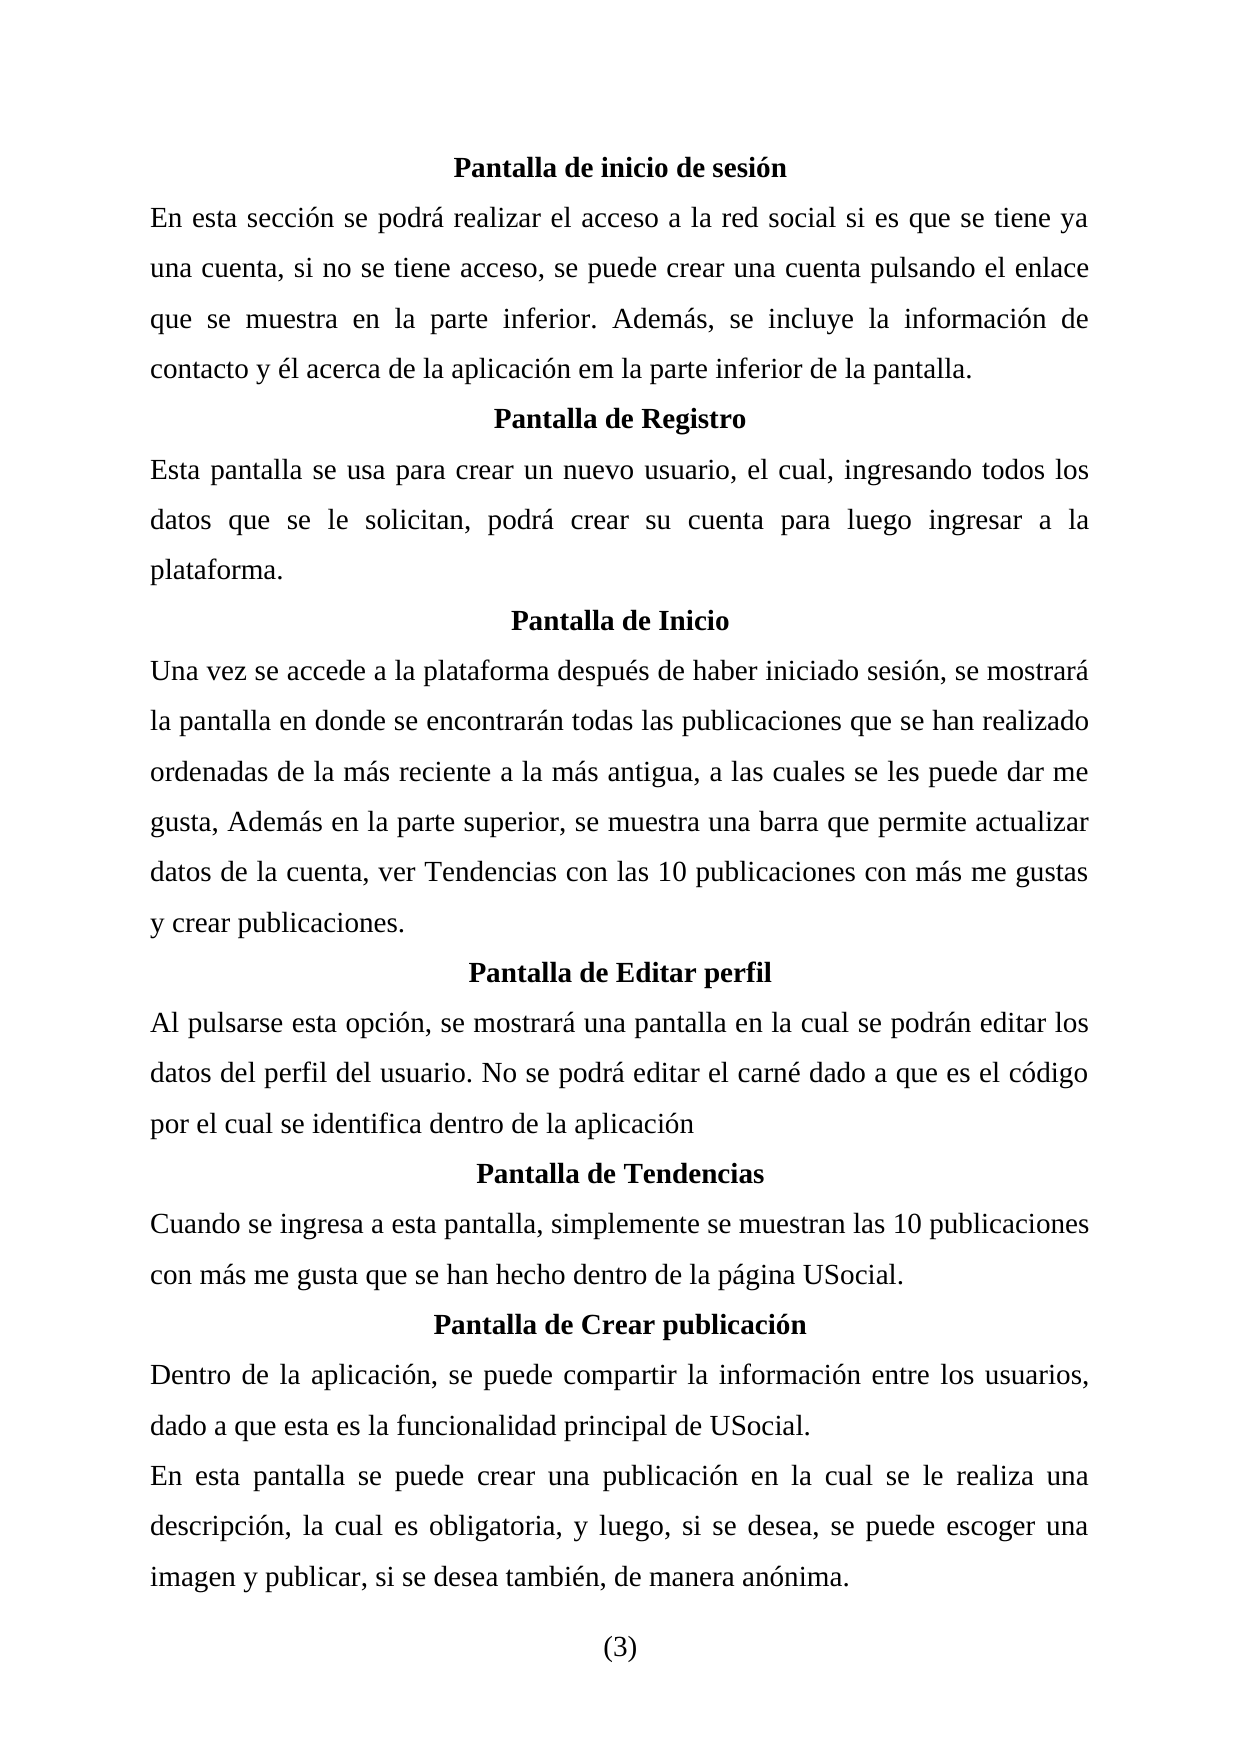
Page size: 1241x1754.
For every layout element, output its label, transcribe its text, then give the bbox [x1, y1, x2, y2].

subtitle Pantalla de Editar perfil [150, 955, 1090, 988]
subtitle Pantalla de Crear publicación [150, 1307, 1090, 1341]
text En esta pantalla se puede crear una publicación en la cual se le realiza una descripción, la cual es obligatoria, y luego, si se desea, se puede escoger una imagen y publicar, si se desea también, de manera anónima. [150, 1458, 1090, 1592]
text En esta sección se podrá realizar el acceso a la red social si es que se tiene ya una cuenta, si no se tiene acceso, se puede crear una cuenta pulsando el enlace que se muestra en la parte inferior. Además, se incluye la información de contacto y él acerca de la aplicación em la parte inferior de la pantalla. [150, 200, 1090, 385]
text Cuando se ingresa a esta pantalla, simplemente se muestran las 10 publicaciones con más me gusta que se han hecho dentro de la página USocial. [150, 1207, 1090, 1290]
subtitle Pantalla de inicio de sesión [150, 150, 1090, 183]
text Una vez se accede a la plataforma después de haber iniciado sesión, se mostrará la pantalla en donde se encontrarán todas las publicaciones que se han realizado ordenadas de la más reciente a la más antigua, a las cuales se les puede dar me gusta, Además en la parte superior, se muestra una barra que permite actualizar datos de la cuenta, ver Tendencias con las 10 publicaciones con más me gustas y crear publicaciones. [150, 653, 1090, 938]
subtitle Pantalla de Tendencias [150, 1156, 1090, 1190]
subtitle Pantalla de Registro [150, 402, 1090, 435]
text Dentro de la aplicación, se puede compartir la información entre los usuarios, dado a que esta es la funcionalidad principal de USocial. [150, 1357, 1090, 1441]
text Esta pantalla se usa para crear un nuevo usuario, el cual, ingresando todos los datos que se le solicitan, podrá crear su cuenta para luego ingresar a la plataforma. [150, 452, 1090, 586]
text Al pulsarse esta opción, se mostrará una pantalla en la cual se podrán editar los datos del perfil del usuario. No se podrá editar el carné dado a que es el código por el cual se identifica dentro de la aplicación [150, 1005, 1090, 1139]
subtitle Pantalla de Inicio [150, 603, 1090, 636]
